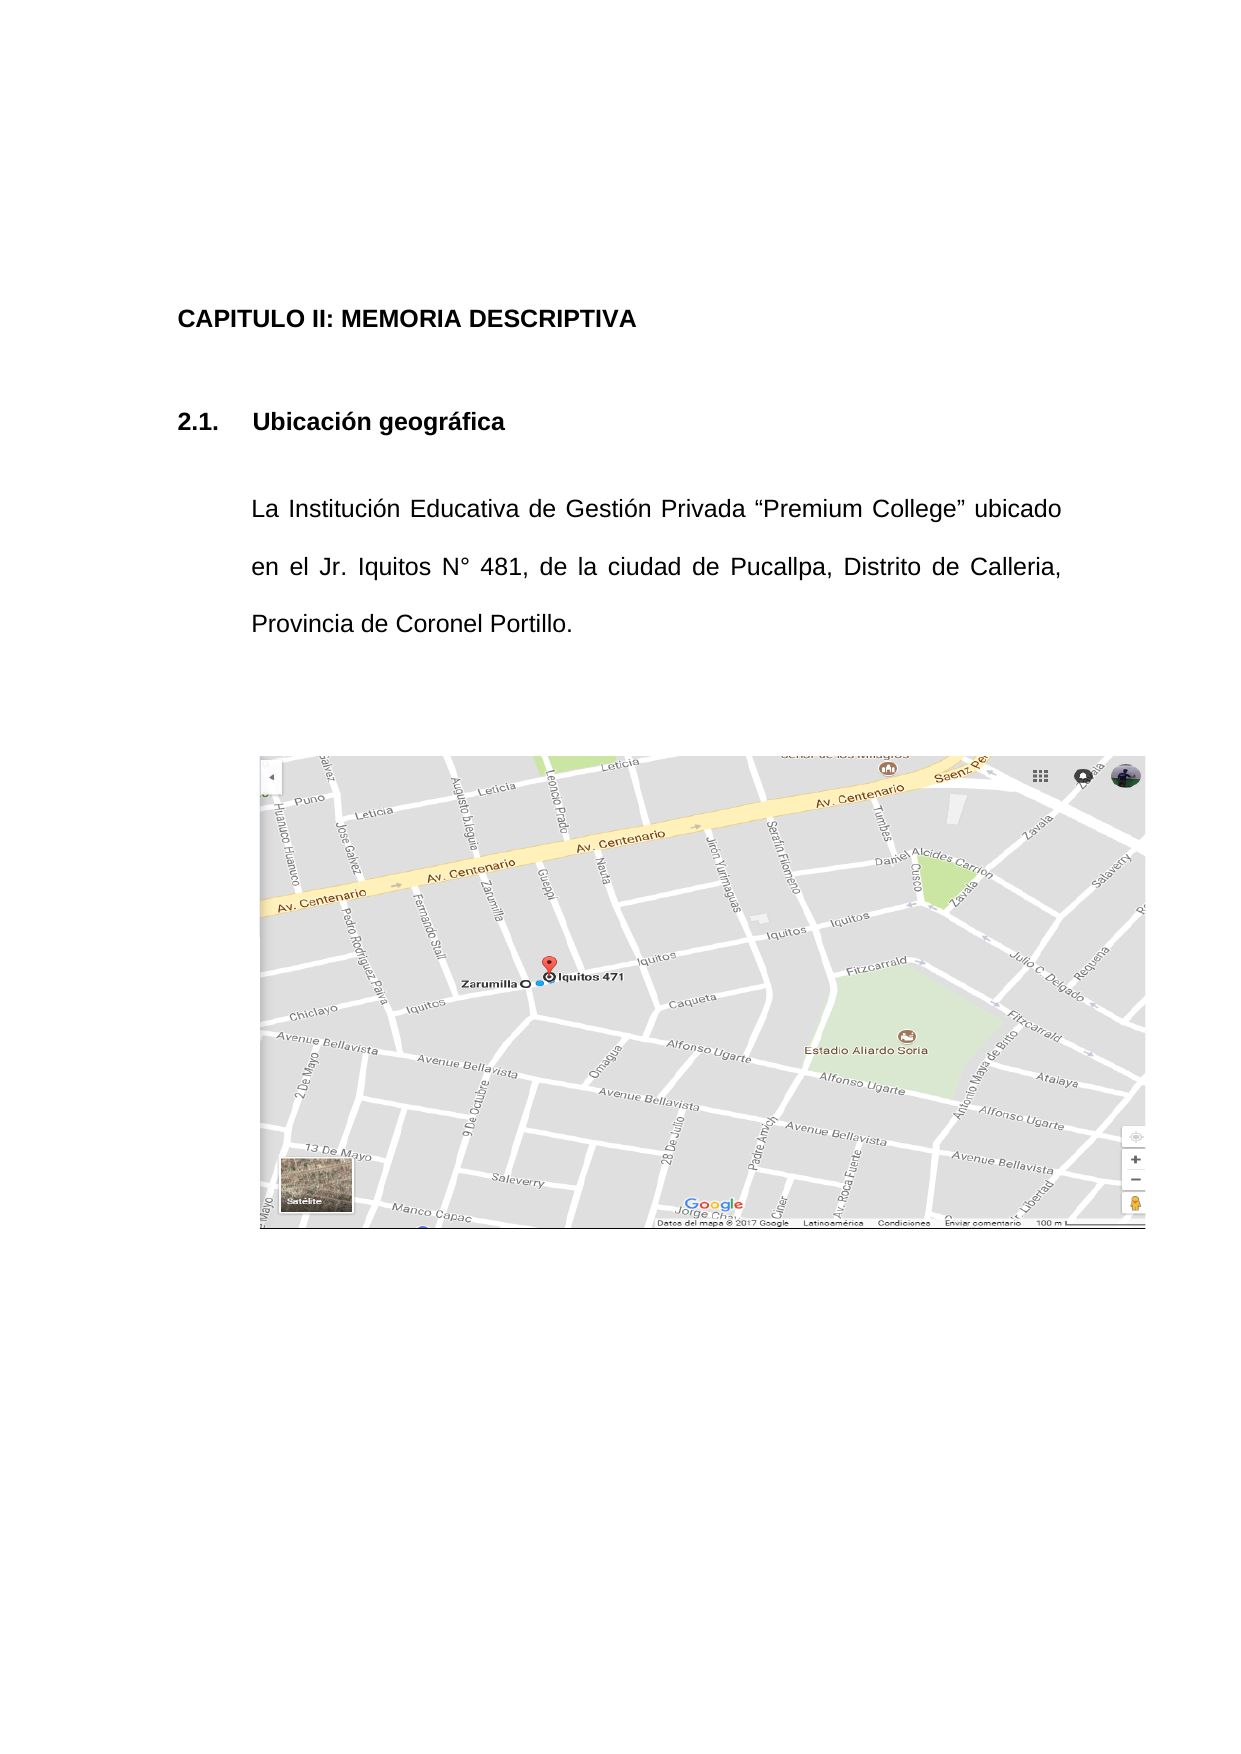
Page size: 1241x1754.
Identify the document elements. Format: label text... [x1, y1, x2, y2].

picture [259, 756, 1146, 1229]
subtitle CAPITULO II: MEMORIA DESCRIPTIVA [177, 304, 1063, 333]
subtitle Ubicación geográfica [177, 407, 1063, 436]
text La Institución Educativa de Gestión Privada “Premium College” ubicado en el Jr. Iquitos N° 481, de la ciudad de Pucallpa, Distrito de Calleria, Provincia de Coronel Portillo. [251, 494, 1063, 638]
